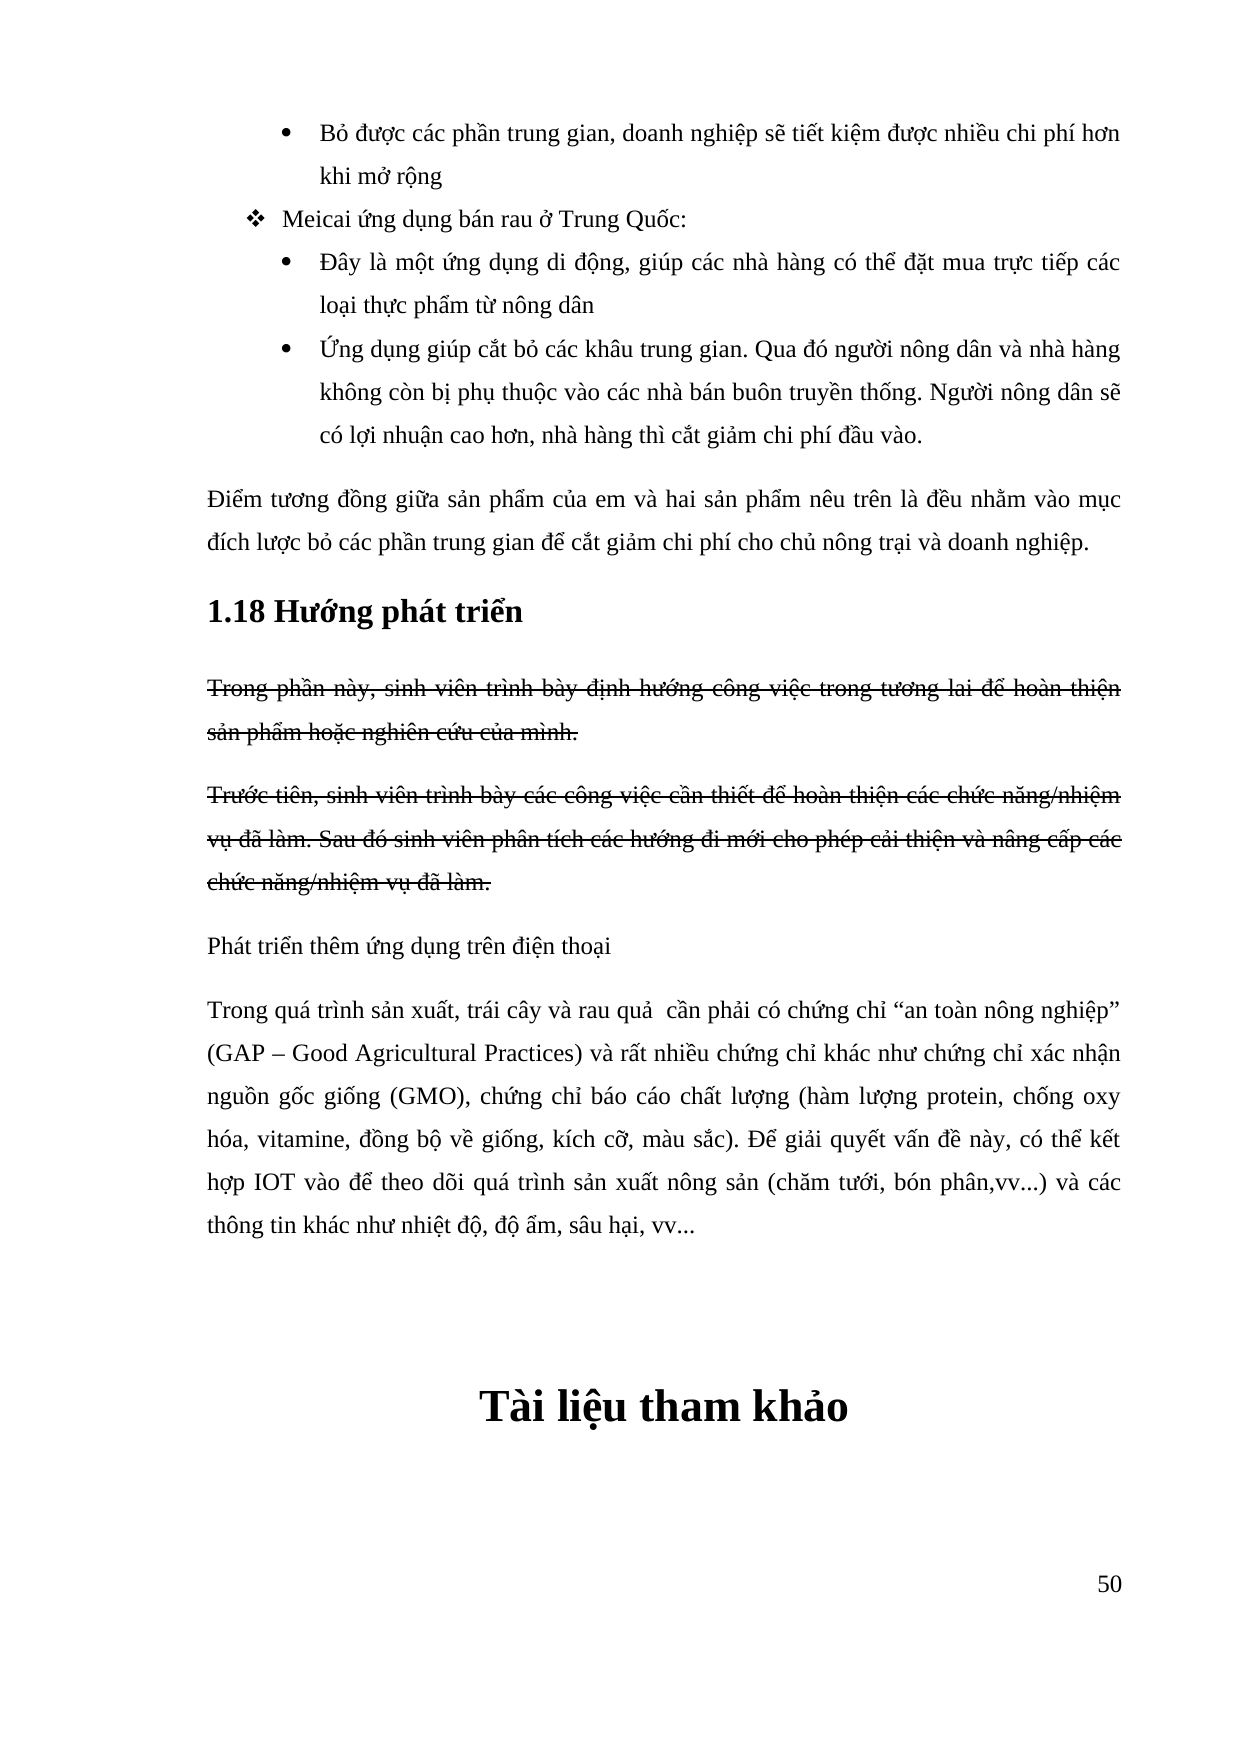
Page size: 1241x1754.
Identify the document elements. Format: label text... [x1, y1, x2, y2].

list Đây là một ứng dụng di động, giúp các nhà hàng có thể đặt mua trực tiếp các loại thực phẩm từ nông dân [282, 247, 1122, 319]
list Bỏ được các phần trung gian, doanh nghiệp sẽ tiết kiệm được nhiều chi phí hơn khi mở rộng [282, 118, 1122, 190]
subtitle Tài liệu tham khảo [479, 1379, 850, 1431]
list Ứng dụng giúp cắt bỏ các khâu trung gian. Qua đó người nông dân và nhà hàng không còn bị phụ thuộc vào các nhà bán buôn truyền thống. Người nông dân sẽ có lợi nhuận cao hơn, nhà hàng thì cắt giảm chi phí đầu vào. [282, 334, 1122, 449]
text Phát triển thêm ứng dụng trên điện thoại [207, 931, 1122, 959]
text Điểm tương đồng giữa sản phẩm của em và hai sản phẩm nêu trên là đều nhằm vào mục đích lược bỏ các phần trung gian để cắt giảm chi phí cho chủ nông trại và doanh nghiệp. [207, 484, 1122, 556]
subtitle Hướng phát triển [207, 591, 1122, 629]
text Trong quá trình sản xuất, trái cây và rau quả cần phải có chứng chỉ “an toàn nông nghiệp” (GAP – Good Agricultural Practices) và rất nhiều chứng chỉ khác như chứng chỉ xác nhận nguồn gốc giống (GMO), chứng chỉ báo cáo chất lượng (hàm lượng protein, chống oxy hóa, vitamine, đồng bộ về giống, kích cỡ, màu sắc). Để giải quyết vấn đề này, có thể kết hợp IOT vào để theo dõi quá trình sản xuất nông sản (chăm tưới, bón phân,vv...) và các thông tin khác như nhiệt độ, độ ẩm, sâu hại, vv... [207, 995, 1122, 1239]
text Trước tiên, sinh viên trình bày các công việc cần thiết để hoàn thiện các chức năng/nhiệm vụ đã làm. Sau đó sinh viên phân tích các hướng đi mới cho phép cải thiện và nâng cấp các chức năng/nhiệm vụ đã làm. [207, 841, 1122, 896]
list Meicai ứng dụng bán rau ở Trung Quốc: [244, 204, 1122, 233]
text Trước tiên, sinh viên trình bày các công việc cần thiết để hoàn thiện các chức năng/nhiệm vụ đã làm. Sau đó sinh viên phân tích các hướng đi mới cho phép cải thiện và nâng cấp các chức năng/nhiệm vụ đã làm. [207, 781, 1122, 839]
text Trong phần này, sinh viên trình bày định hướng công việc trong tương lai để hoàn thiện sản phẩm hoặc nghiên cứu của mình. [207, 673, 1122, 745]
